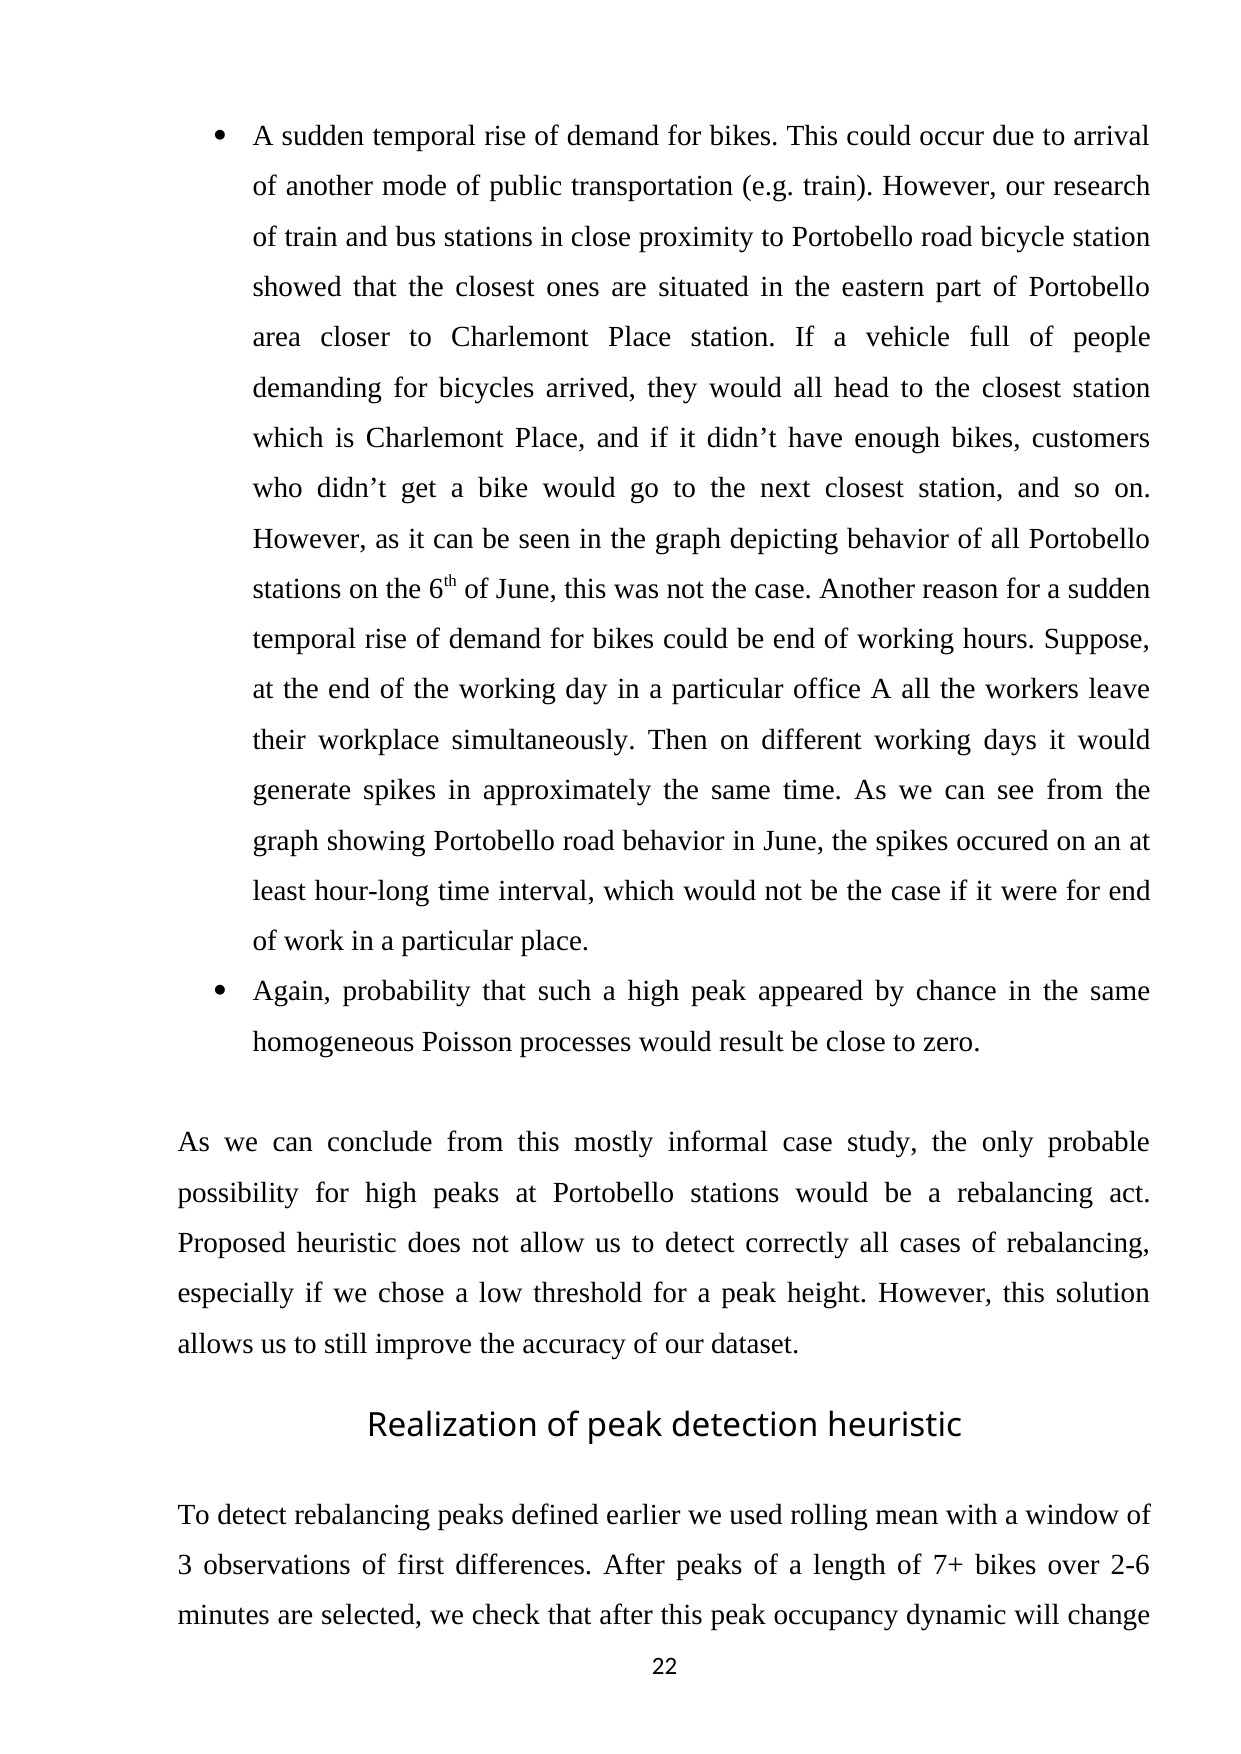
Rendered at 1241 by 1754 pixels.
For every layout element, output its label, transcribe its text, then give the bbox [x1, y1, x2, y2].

list A sudden temporal rise of demand for bikes. This could occur due to arrival of another mode of public transportation (e.g. train). However, our research of train and bus stations in close proximity to Portobello road bicycle station showed that the closest ones are situated in the eastern part of Portobello area closer to Charlemont Place station. If a vehicle full of people demanding for bicycles arrived, they would all head to the closest station which is Charlemont Place, and if it didn’t have enough bikes, customers who didn’t get a bike would go to the next closest station, and so on. However, as it can be seen in the graph depicting behavior of all Portobello stations on the 6th of June, this was not the case. Another reason for a sudden temporal rise of demand for bikes could be end of working hours. Suppose, at the end of the working day in a particular office A all the workers leave their workplace simultaneously. Then on different working days it would generate spikes in approximately the same time. As we can see from the graph showing Portobello road behavior in June, the spikes occured on an at least hour-long time interval, which would not be the case if it were for end of work in a particular place. [215, 118, 1152, 957]
text As we can conclude from this mostly informal case study, the only probable possibility for high peaks at Portobello stations would be a rebalancing act. Proposed heuristic does not allow us to detect correctly all cases of rebalancing, especially if we chose a low threshold for a peak height. However, this solution allows us to still improve the accuracy of our dataset. [177, 1124, 1152, 1359]
subtitle Realization of peak detection heuristic [177, 1401, 1152, 1447]
list Again, probability that such a high peak appeared by chance in the same homogeneous Poisson processes would result be close to zero. [215, 973, 1152, 1057]
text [177, 1497, 1152, 1631]
